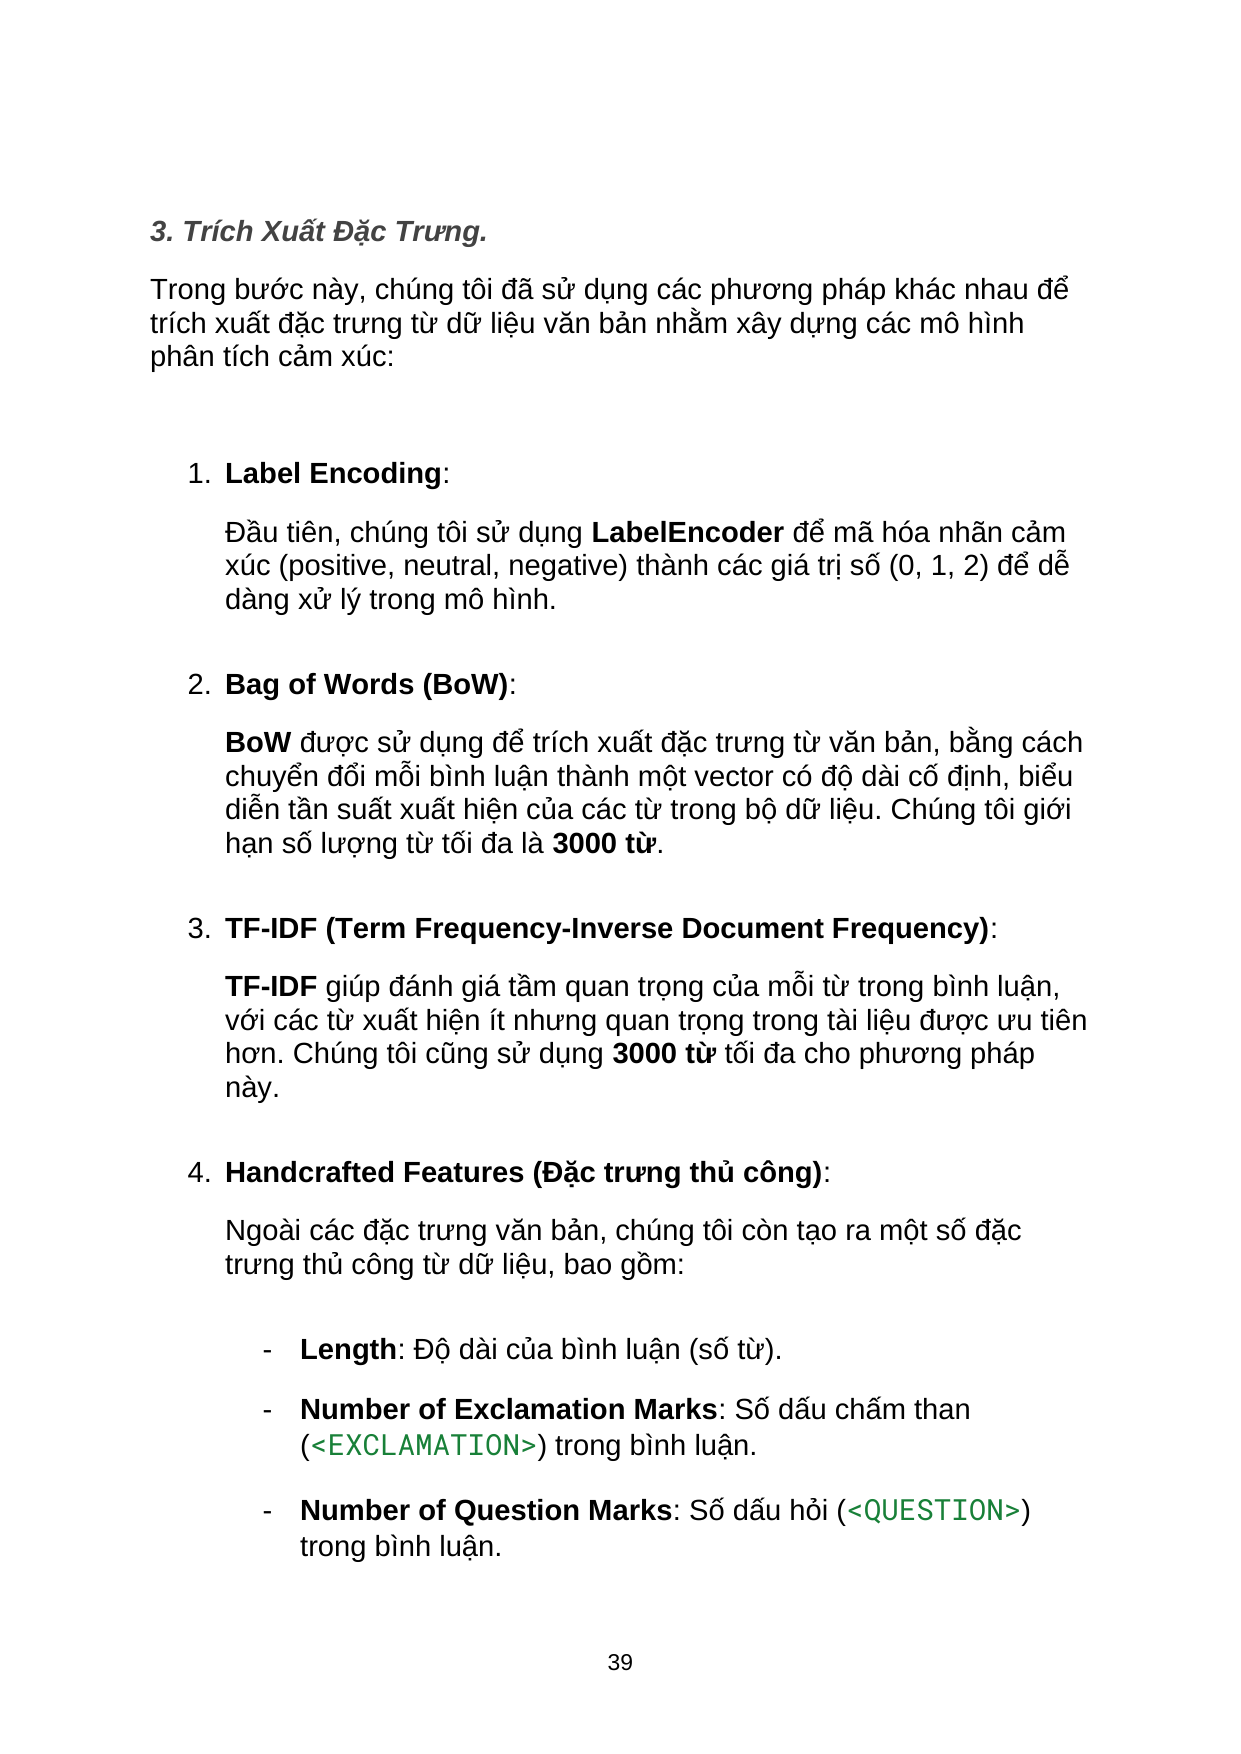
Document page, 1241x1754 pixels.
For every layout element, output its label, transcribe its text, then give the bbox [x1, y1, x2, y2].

text BoW được sử dụng để trích xuất đặc trưng từ văn bản, bằng cách chuyển đổi mỗi bình luận thành một vector có độ dài cố định, biểu diễn tần suất xuất hiện của các từ trong bộ dữ liệu. Chúng tôi giới hạn số lượng từ tối đa là 3000 từ. [225, 725, 1090, 886]
list Bag of Words (BoW): [187, 667, 1090, 700]
list Number of Exclamation Marks: Số dấu chấm than (<EXCLAMATION>) trong bình luận. [262, 1392, 1090, 1490]
list TF-IDF (Term Frequency-Inverse Document Frequency): [187, 911, 1090, 944]
list Label Encoding: [187, 456, 1090, 490]
list Handcrafted Features (Đặc trưng thủ công): [187, 1155, 1090, 1188]
text Đầu tiên, chúng tôi sử dụng LabelEncoder để mã hóa nhãn cảm xúc (positive, neutral, negative) thành các giá trị số (0, 1, 2) để dễ dàng xử lý trong mô hình. [225, 515, 1090, 642]
text TF-IDF giúp đánh giá tầm quan trọng của mỗi từ trong bình luận, với các từ xuất hiện ít nhưng quan trọng trong tài liệu được ưu tiên hơn. Chúng tôi cũng sử dụng 3000 từ tối đa cho phương pháp này. [225, 969, 1090, 1130]
list Length: Độ dài của bình luận (số từ). [262, 1332, 1090, 1392]
text Ngoài các đặc trưng văn bản, chúng tôi còn tạo ra một số đặc trưng thủ công từ dữ liệu, bao gồm: [225, 1213, 1090, 1307]
subtitle 3. Trích Xuất Đặc Trưng. [150, 213, 1090, 247]
list Number of Question Marks: Số dấu hỏi (<QUESTION>) trong bình luận. [262, 1490, 1090, 1588]
text Trong bước này, chúng tôi đã sử dụng các phương pháp khác nhau để trích xuất đặc trưng từ dữ liệu văn bản nhằm xây dựng các mô hình phân tích cảm xúc: [150, 272, 1090, 373]
